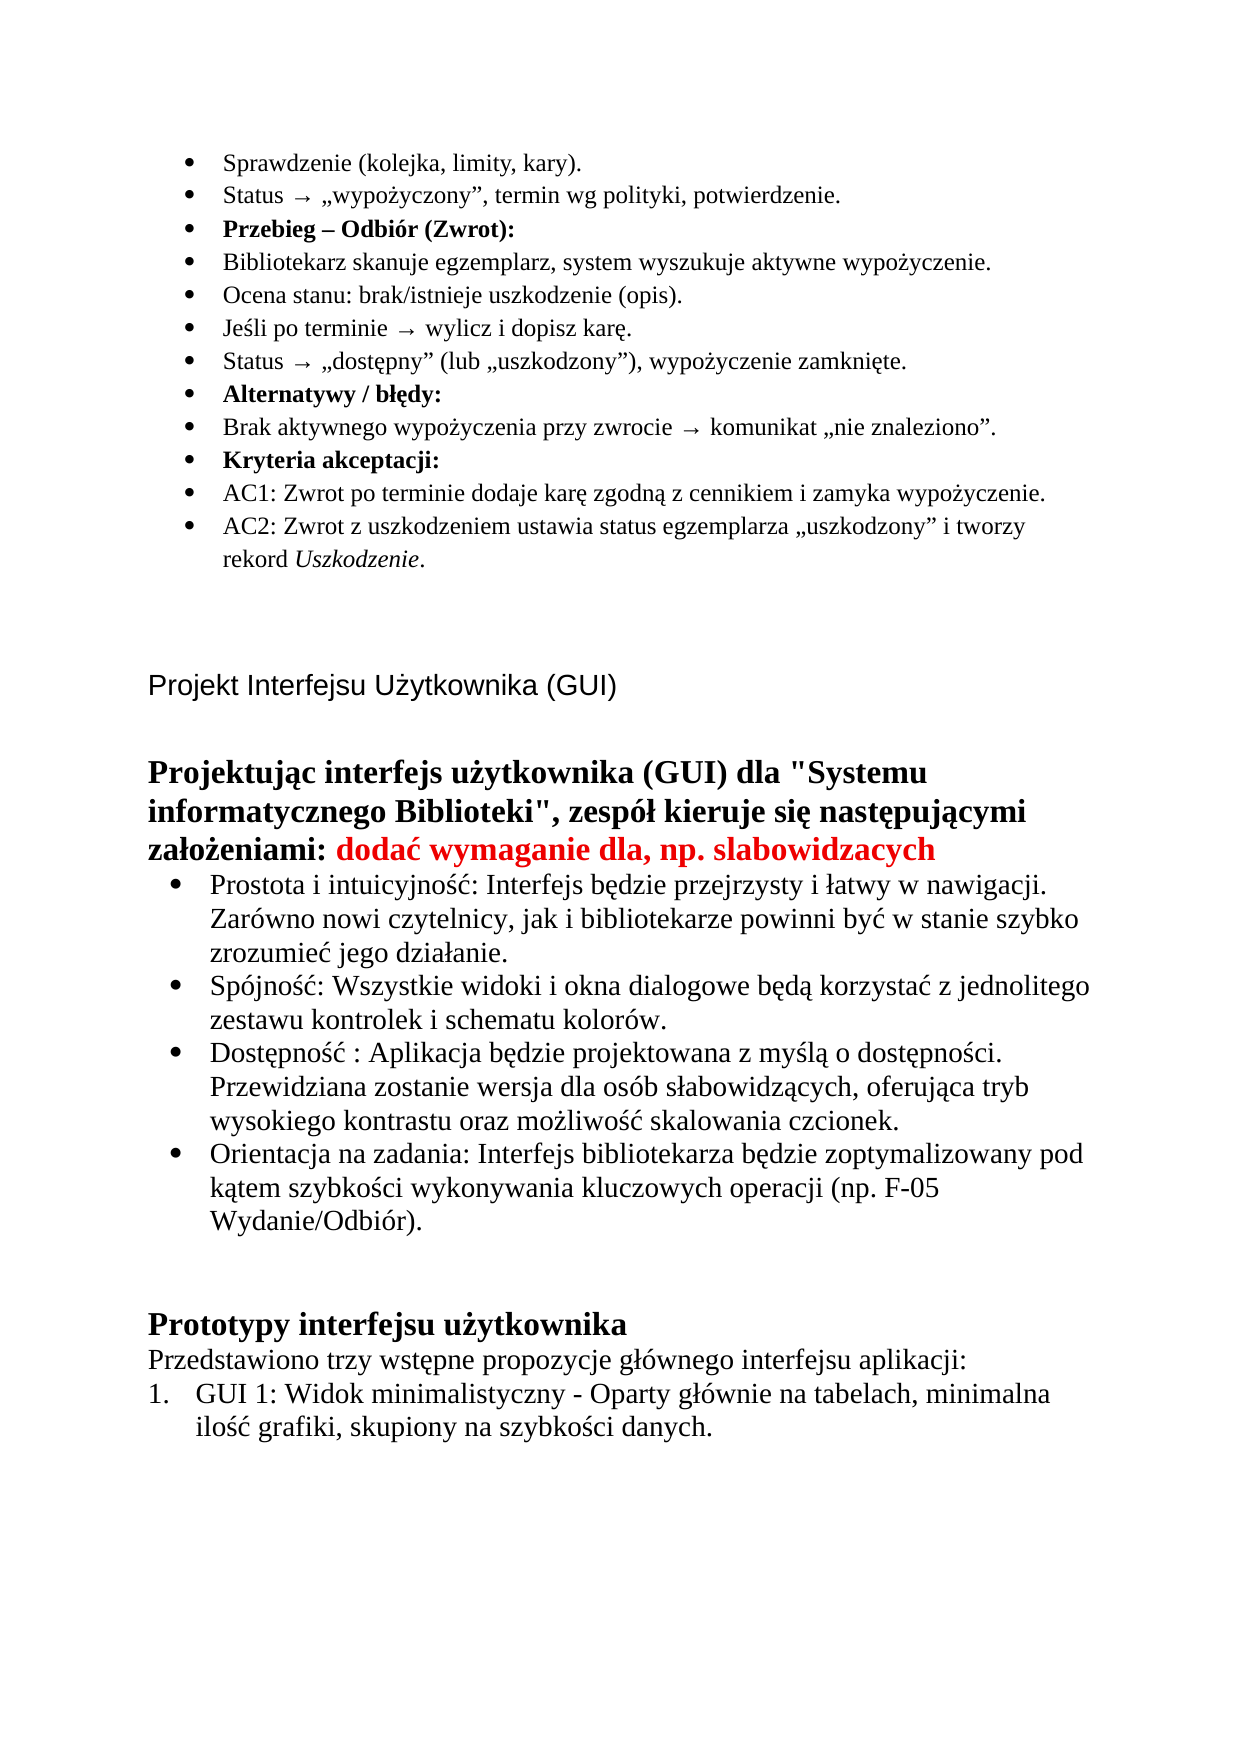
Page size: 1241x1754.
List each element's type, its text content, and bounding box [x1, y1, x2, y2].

list Bibliotekarz skanuje egzemplarz, system wyszukuje aktywne wypożyczenie. [185, 247, 1093, 275]
list Spójność: Wszystkie widoki i okna dialogowe będą korzystać z jednolitego zestawu kontrolek i schematu kolorów. [171, 968, 1093, 1035]
text Projekt Interfejsu Użytkownika (GUI) [148, 668, 1093, 701]
list Kryteria akceptacji: [185, 445, 1093, 473]
list Orientacja na zadania: Interfejs bibliotekarza będzie zoptymalizowany pod kątem szybkości wykonywania kluczowych operacji (np. F-05 Wydanie/Odbiór). [171, 1136, 1093, 1237]
list Status → „dostępny” (lub „uszkodzony”), wypożyczenie zamknięte. [185, 346, 1093, 374]
list Dostępność : Aplikacja będzie projektowana z myślą o dostępności. Przewidziana zostanie wersja dla osób słabowidzących, oferująca tryb wysokiego kontrastu oraz możliwość skalowania czcionek. [171, 1035, 1093, 1136]
list Przebieg – Odbiór (Zwrot): [185, 214, 1093, 242]
list Jeśli po terminie → wylicz i dopisz karę. [185, 313, 1093, 341]
list Ocena stanu: brak/istnieje uszkodzenie (opis). [185, 280, 1093, 308]
list Prostota i intuicyjność: Interfejs będzie przejrzysty i łatwy w nawigacji. Zarówno nowi czytelnicy, jak i bibliotekarze powinni być w stanie szybko zrozumieć jego działanie. [171, 867, 1093, 968]
text Przedstawiono trzy wstępne propozycje głównego interfejsu aplikacji: [148, 1342, 1093, 1376]
list Status → „wypożyczony”, termin wg polityki, potwierdzenie. [185, 181, 1093, 209]
list AC1: Zwrot po terminie dodaje karę zgodną z cennikiem i zamyka wypożyczenie. [185, 478, 1093, 507]
list Brak aktywnego wypożyczenia przy zwrocie → komunikat „nie znaleziono”. [185, 412, 1093, 441]
text Prototypy interfejsu użytkownika [148, 1304, 1093, 1342]
list Sprawdzenie (kolejka, limity, kary). [185, 148, 1093, 176]
list Alternatywy / błędy: [185, 379, 1093, 407]
text Projektując interfejs użytkownika (GUI) dla "Systemu informatycznego Biblioteki", zespół kieruje się następującymi założeniami: dodać wymaganie dla, np. slabowidzacych [148, 752, 1093, 867]
list AC2: Zwrot z uszkodzeniem ustawia status egzemplarza „uszkodzony” i tworzy rekord Uszkodzenie. [185, 511, 1093, 573]
list GUI 1: Widok minimalistyczny - Oparty głównie na tabelach, minimalna ilość grafiki, skupiony na szybkości danych. [148, 1376, 1093, 1443]
